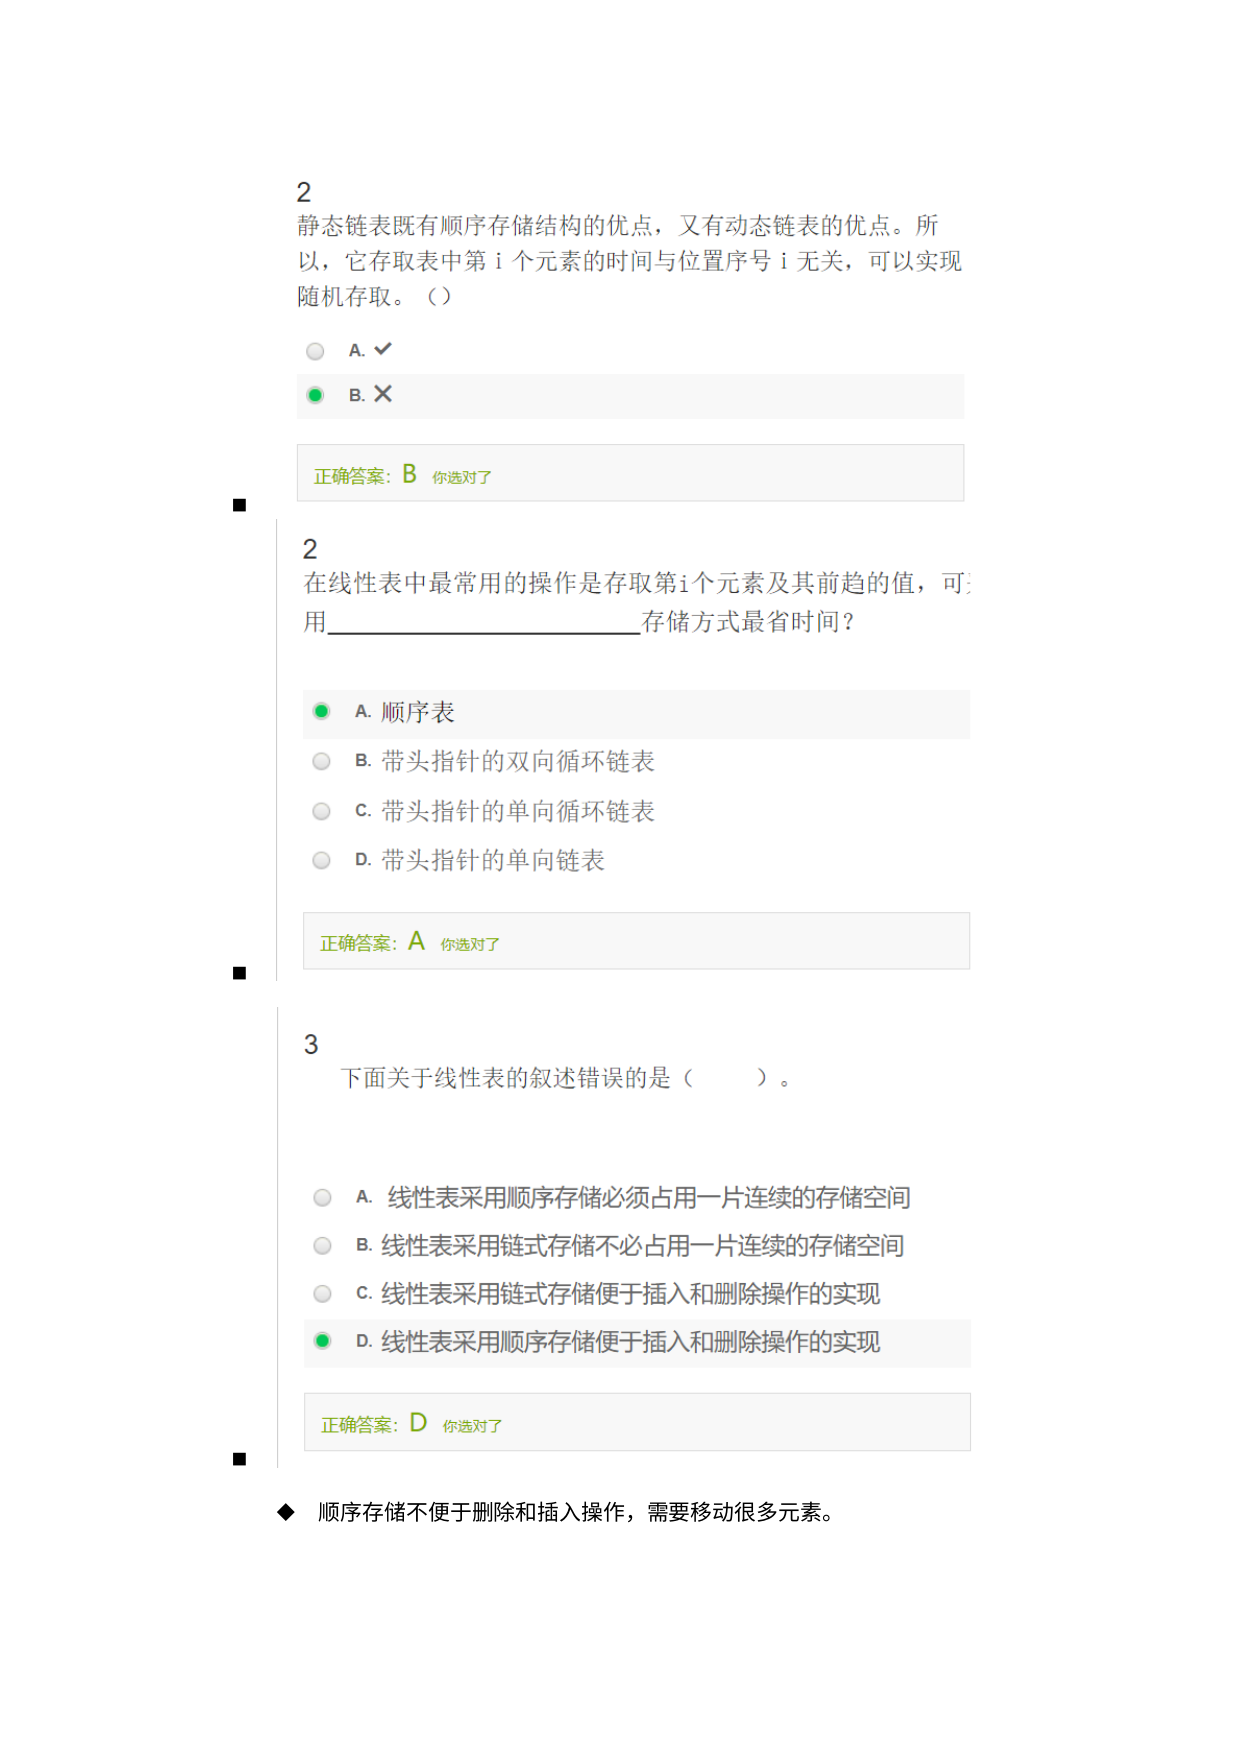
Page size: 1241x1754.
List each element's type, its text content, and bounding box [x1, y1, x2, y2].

picture [275, 1007, 994, 1468]
picture [275, 519, 988, 981]
list 顺序存储不便于删除和插入操作，需要移动很多元素。 [275, 1494, 1053, 1527]
picture [275, 162, 978, 513]
